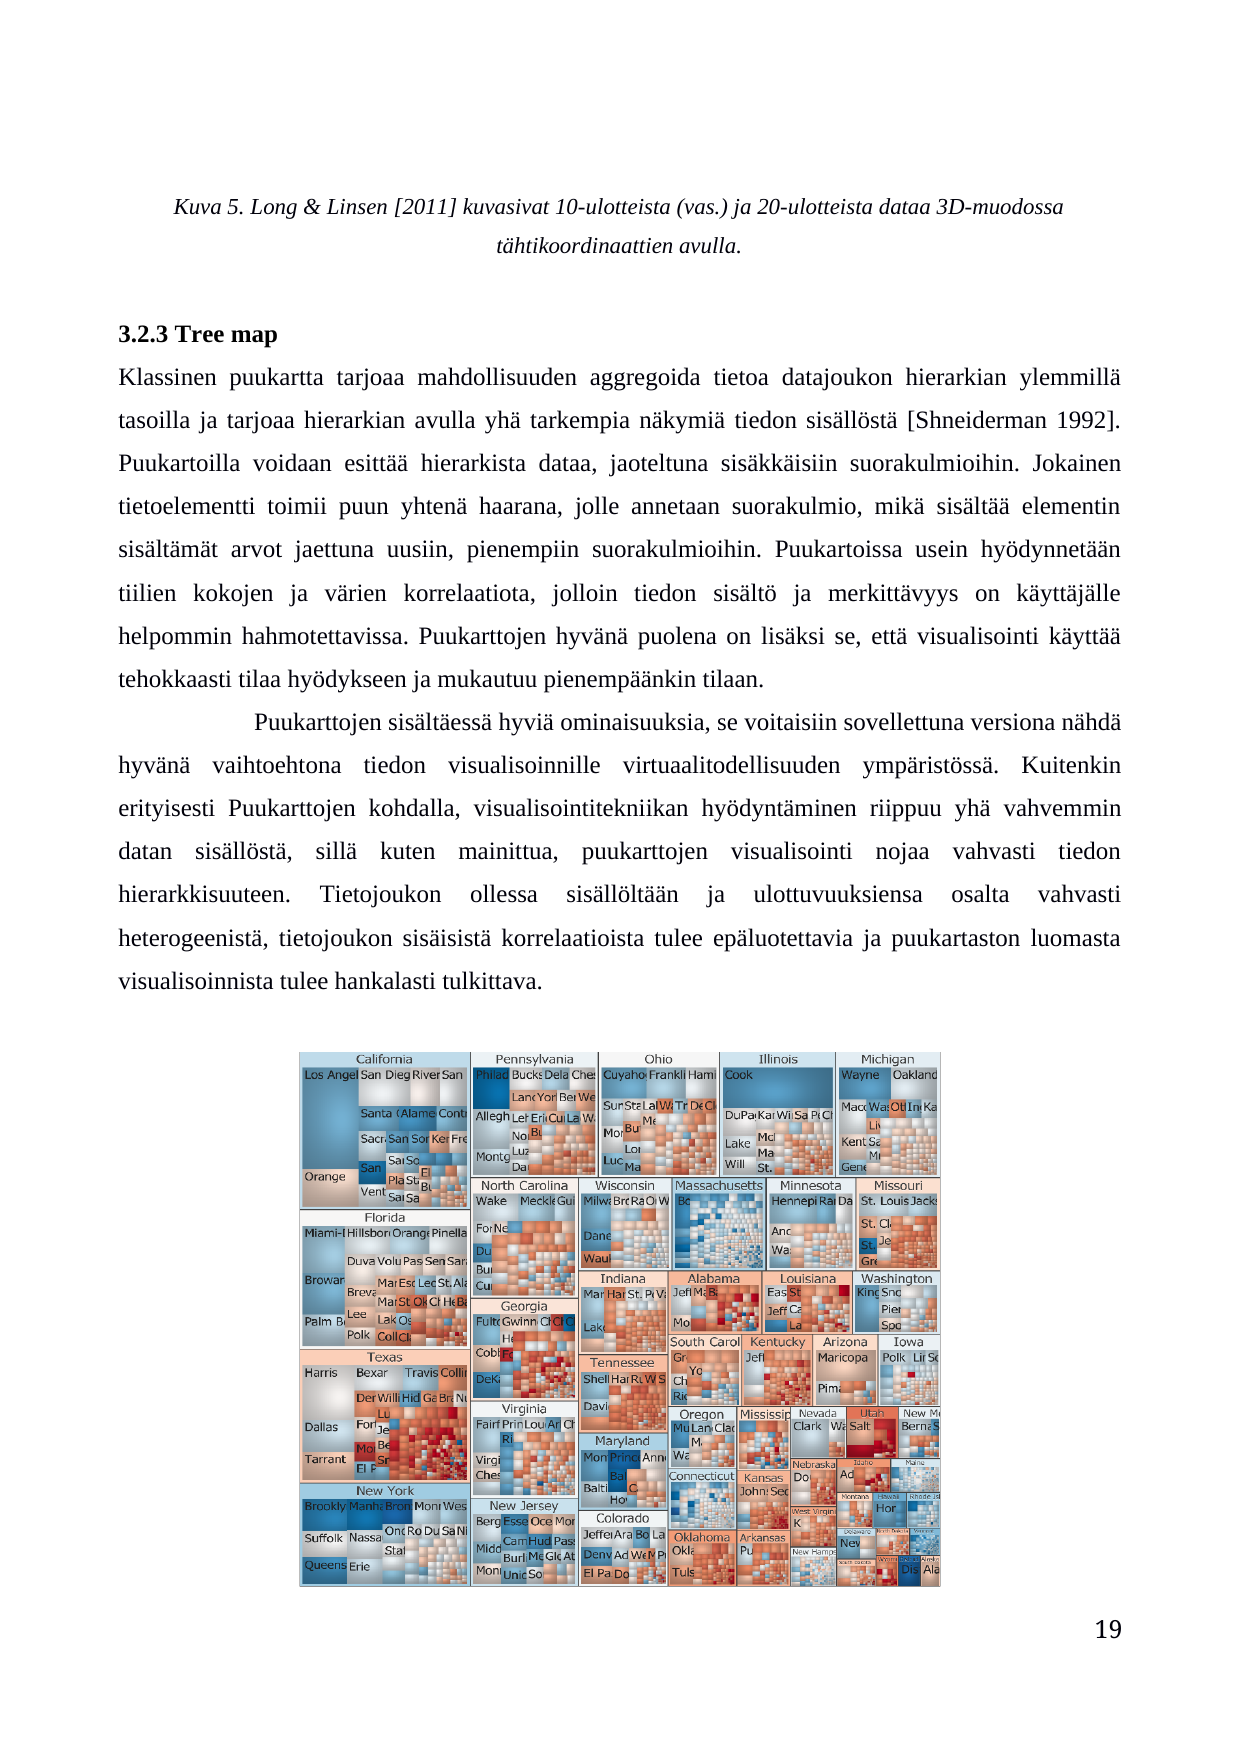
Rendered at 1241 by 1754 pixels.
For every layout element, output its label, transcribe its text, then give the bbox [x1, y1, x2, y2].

text Puukarttojen sisältäessä hyviä ominaisuuksia, se voitaisiin sovellettuna versiona nähdä hyvänä vaihtoehtona tiedon visualisoinnille virtuaalitodellisuuden ympäristössä. Kuitenkin erityisesti Puukarttojen kohdalla, visualisointitekniikan hyödyntäminen riippuu yhä vahvemmin datan sisällöstä, sillä kuten mainittua, puukarttojen visualisointi nojaa vahvasti tiedon hierarkkisuuteen. Tietojoukon ollessa sisällöltään ja ulottuvuuksiensa osalta vahvasti heterogeenistä, tietojoukon sisäisistä korrelaatioista tulee epäluotettavia ja puukartaston luomasta visualisoinnista tulee hankalasti tulkittava. [118, 707, 1122, 994]
text 3.2.3 Tree map [118, 319, 1122, 348]
text Kuva 5. Long & Linsen [2011] kuvasivat 10-ulotteista (vas.) ja 20-ulotteista dataa 3D-muodossa tähtikoordinaattien avulla. [118, 193, 1122, 258]
text Klassinen puukartta tarjoaa mahdollisuuden aggregoida tietoa datajoukon hierarkian ylemmillä tasoilla ja tarjoaa hierarkian avulla yhä tarkempia näkymiä tiedon sisällöstä [Shneiderman 1992]. Puukartoilla voidaan esittää hierarkista dataa, jaoteltuna sisäkkäisiin suorakulmioihin. Jokainen tietoelementti toimii puun yhtenä haarana, jolle annetaan suorakulmio, mikä sisältää elementin sisältämät arvot jaettuna uusiin, pienempiin suorakulmioihin. Puukartoissa usein hyödynnetään tiilien kokojen ja värien korrelaatiota, jolloin tiedon sisältö ja merkittävyys on käyttäjälle helpommin hahmotettavissa. Puukarttojen hyvänä puolena on lisäksi se, että visualisointi käyttää tehokkaasti tilaa hyödykseen ja mukautuu pienempäänkin tilaan. [118, 362, 1122, 693]
picture [299, 1052, 941, 1587]
